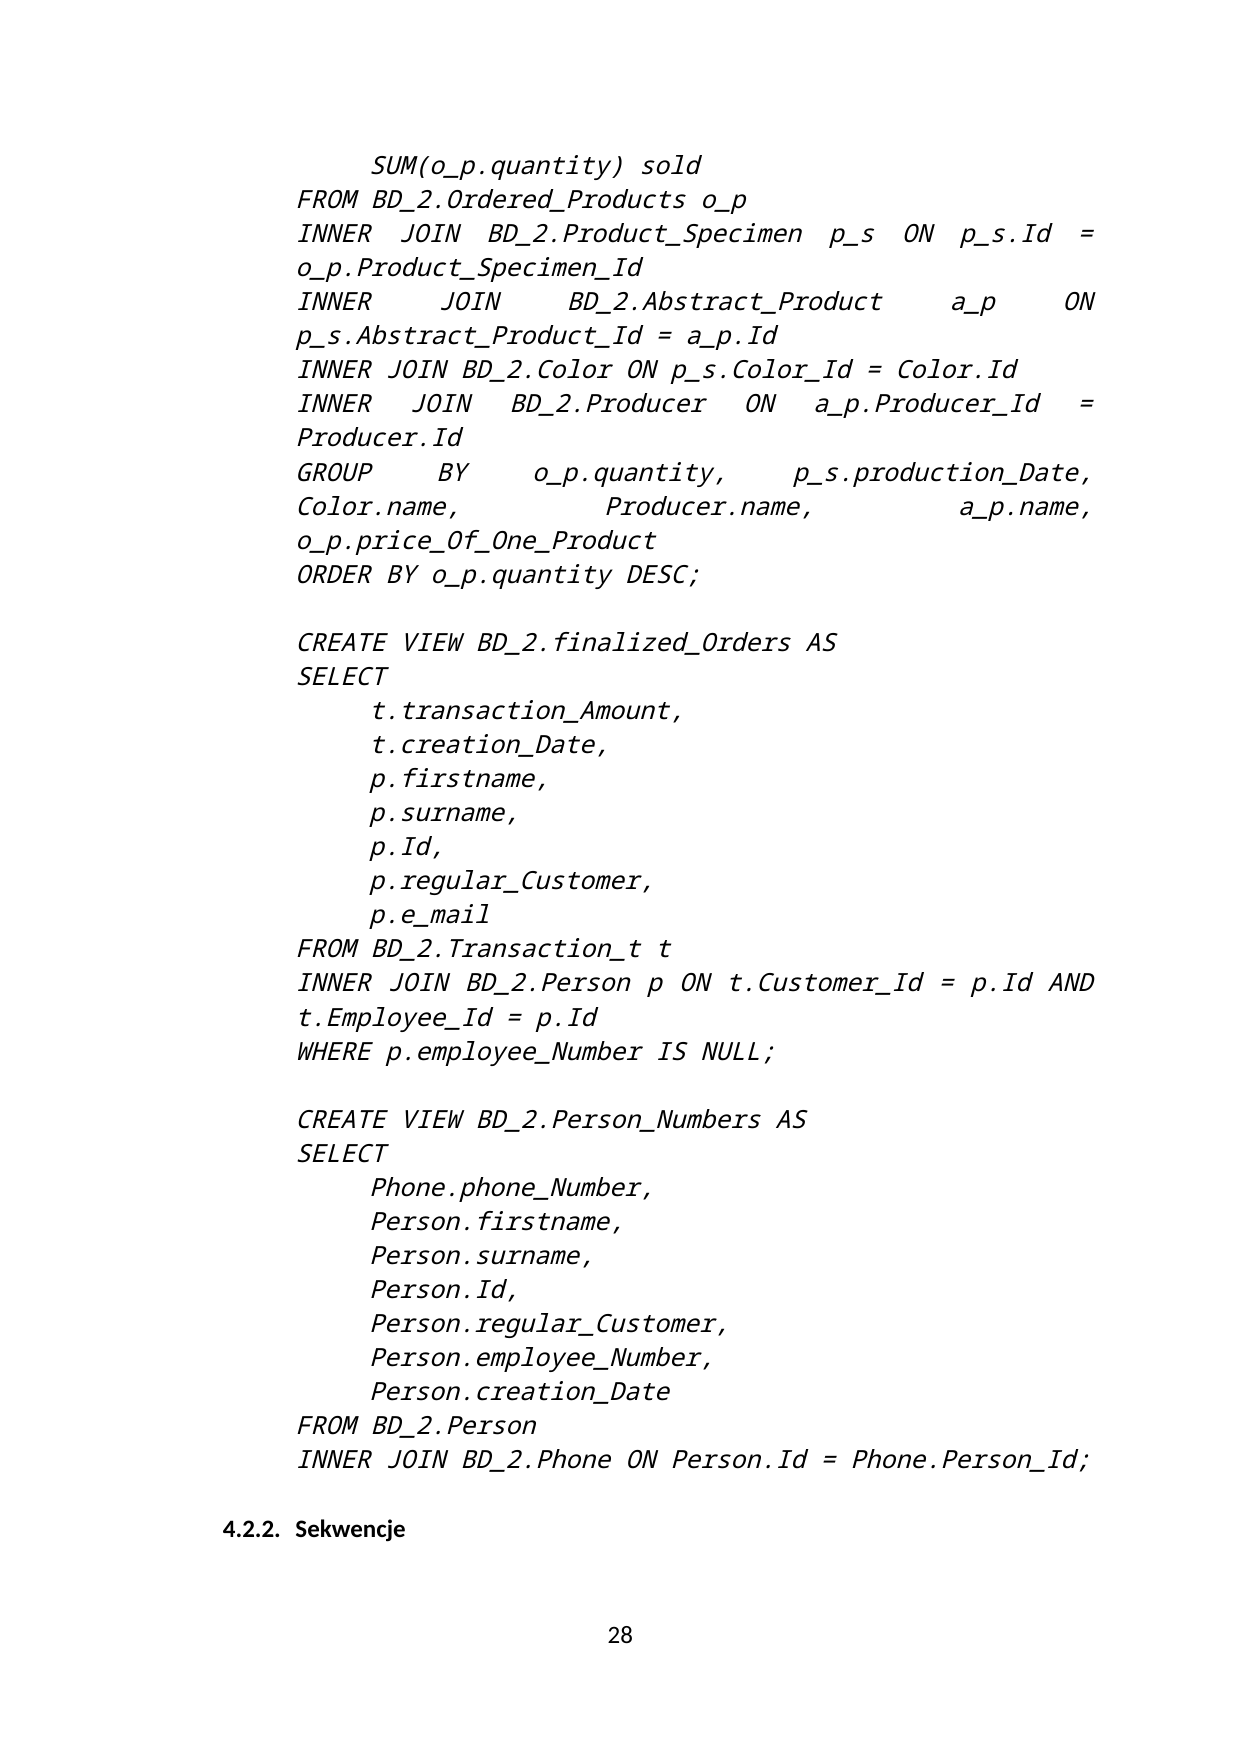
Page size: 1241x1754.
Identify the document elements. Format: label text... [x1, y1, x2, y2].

text INNER JOIN BD_2.Phone ON Person.Id = Phone.Person_Id; [295, 1442, 1093, 1476]
text ORDER BY o_p.quantity DESC; [295, 556, 1093, 590]
text INNER JOIN BD_2.Person p ON t.Customer_Id = p.Id AND t.Employee_Id = p.Id [295, 965, 1093, 1033]
text t.creation_Date, [295, 727, 1093, 761]
text Person.employee_Number, [295, 1340, 1093, 1374]
text t.transaction_Amount, [295, 693, 1093, 727]
text Person.firstname, [295, 1203, 1093, 1238]
text INNER JOIN BD_2.Color ON p_s.Color_Id = Color.Id [295, 352, 1093, 386]
text INNER JOIN BD_2.Product_Specimen p_s ON p_s.Id = o_p.Product_Specimen_Id [295, 216, 1093, 284]
text p.firstname, [295, 761, 1093, 795]
text FROM BD_2.Transaction_t t [295, 931, 1093, 965]
text p.Id, [295, 829, 1093, 863]
text SELECT [295, 1135, 1093, 1169]
text Person.Id, [295, 1272, 1093, 1306]
text SUM(o_p.quantity) sold [295, 148, 1093, 182]
text INNER JOIN BD_2.Producer ON a_p.Producer_Id = Producer.Id [295, 386, 1093, 454]
text Person.surname, [295, 1238, 1093, 1272]
text p.surname, [295, 795, 1093, 829]
text GROUP BY o_p.quantity, p_s.production_Date, Color.name, Producer.name, a_p.name, o_p.price_Of_One_Product [295, 454, 1093, 556]
text FROM BD_2.Person [295, 1408, 1093, 1442]
text CREATE VIEW BD_2.Person_Numbers AS [295, 1101, 1093, 1135]
text FROM BD_2.Ordered_Products o_p [295, 182, 1093, 216]
text SELECT [295, 658, 1093, 693]
list Sekwencje [223, 1513, 1093, 1543]
text CREATE VIEW BD_2.finalized_Orders AS [295, 624, 1093, 658]
text Person.creation_Date [295, 1374, 1093, 1408]
text INNER JOIN BD_2.Abstract_Product a_p ON p_s.Abstract_Product_Id = a_p.Id [295, 284, 1093, 352]
text p.regular_Customer, [295, 863, 1093, 897]
text Phone.phone_Number, [295, 1169, 1093, 1203]
text WHERE p.employee_Number IS NULL; [295, 1033, 1093, 1067]
text p.e_mail [295, 897, 1093, 931]
text Person.regular_Customer, [295, 1306, 1093, 1340]
